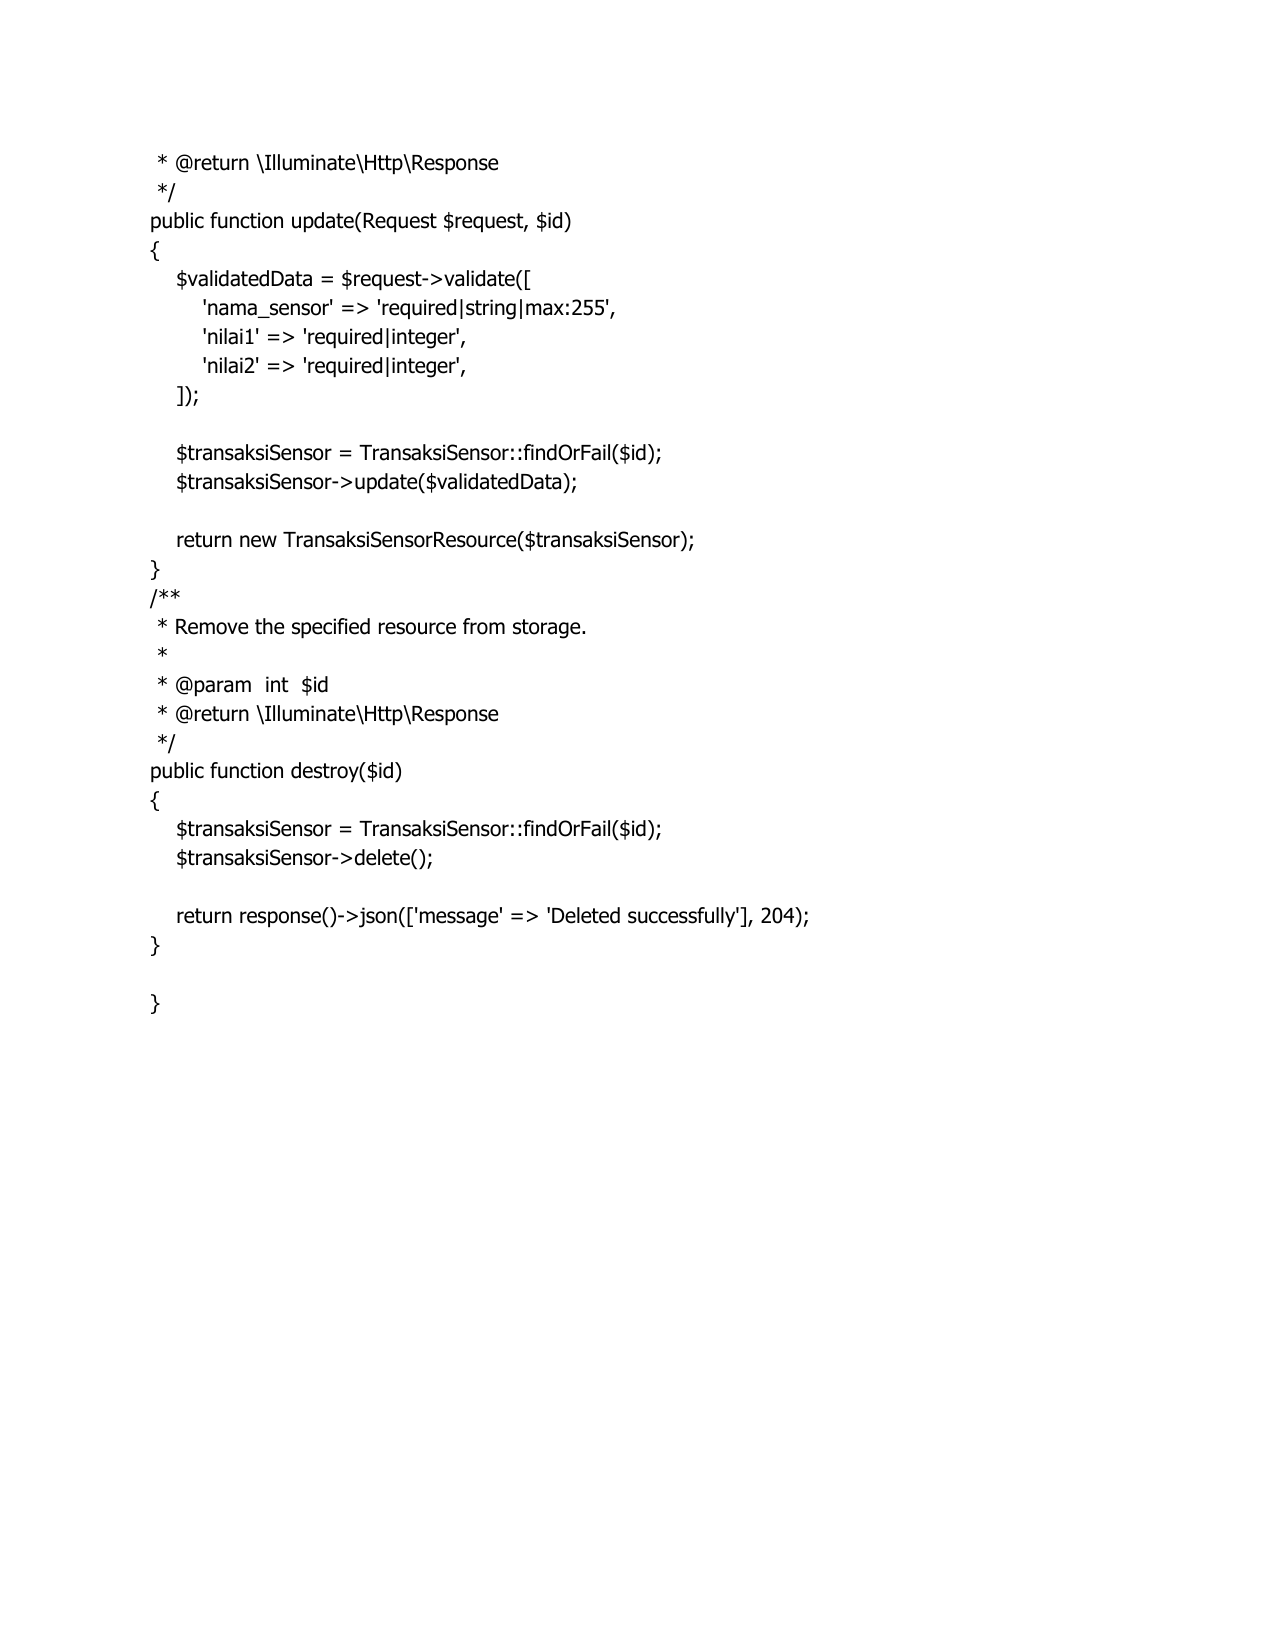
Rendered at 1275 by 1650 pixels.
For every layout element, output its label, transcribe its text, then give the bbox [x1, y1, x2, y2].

text { [150, 787, 1125, 812]
text $transaksiSensor = TransaksiSensor::findOrFail($id); [150, 816, 1125, 841]
text 'nama_sensor' => 'required|string|max:255', [150, 295, 1125, 320]
text * @param int $id [150, 671, 1125, 696]
text 'nilai2' => 'required|integer', [150, 353, 1125, 378]
text } [150, 990, 1125, 1015]
text $validatedData = $request->validate([ [150, 266, 1125, 291]
text $transaksiSensor->update($validatedData); [150, 468, 1125, 494]
text 'nilai1' => 'required|integer', [150, 324, 1125, 349]
text * Remove the specified resource from storage. [150, 613, 1125, 638]
text * @return \Illuminate\Http\Response [150, 700, 1125, 725]
text * [150, 642, 1125, 667]
text $transaksiSensor->delete(); [150, 845, 1125, 870]
text } [150, 932, 1125, 957]
text { [150, 237, 1125, 262]
text public function destroy($id) [150, 758, 1125, 783]
text } [150, 555, 1125, 581]
text */ [150, 729, 1125, 754]
text public function update(Request $request, $id) [150, 208, 1125, 233]
text return response()->json(['message' => 'Deleted successfully'], 204); [150, 903, 1125, 928]
text $transaksiSensor = TransaksiSensor::findOrFail($id); [150, 439, 1125, 465]
text ]); [150, 382, 1125, 407]
text * @return \Illuminate\Http\Response [150, 150, 1125, 175]
text */ [150, 179, 1125, 204]
text return new TransaksiSensorResource($transaksiSensor); [150, 526, 1125, 552]
text /** [150, 584, 1125, 609]
